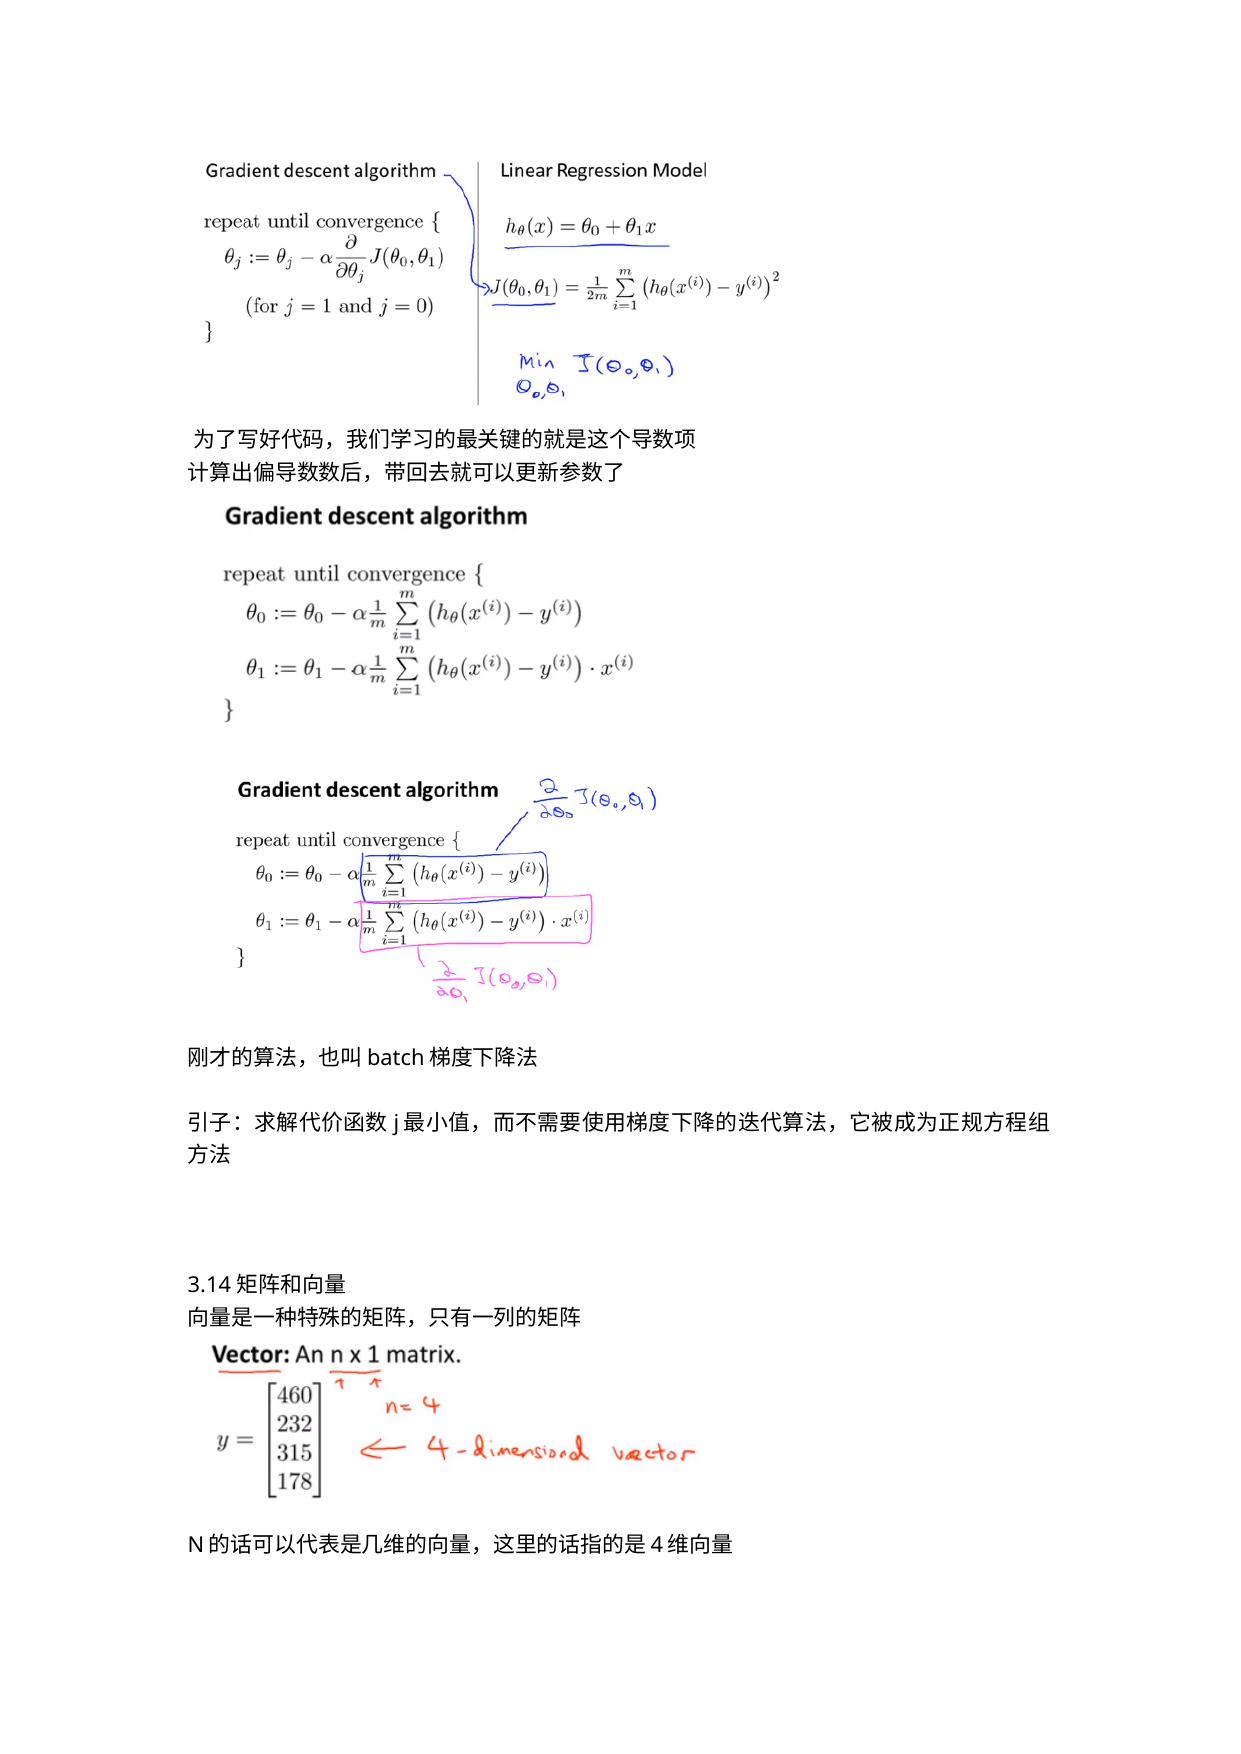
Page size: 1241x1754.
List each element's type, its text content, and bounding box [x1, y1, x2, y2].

picture [187, 747, 664, 1032]
text 引子：求解代价函数j最小值，而不需要使用梯度下降的迭代算法，它被成为正规方程组方法 [187, 1104, 1053, 1169]
text 向量是一种特殊的矩阵，只有一列的矩阵 [187, 1299, 1053, 1332]
picture [187, 487, 677, 734]
picture [187, 162, 786, 405]
text 为了写好代码，我们学习的最关键的就是这个导数项 [187, 422, 1053, 454]
text 3.14 矩阵和向量 [187, 1267, 1053, 1299]
text 计算出偏导数数后，带回去就可以更新参数了 [187, 454, 1053, 487]
text 刚才的算法，也叫batch梯度下降法 [187, 1039, 1053, 1072]
text N的话可以代表是几维的向量，这里的话指的是4维向量 [187, 1527, 1053, 1559]
picture [187, 1332, 700, 1517]
